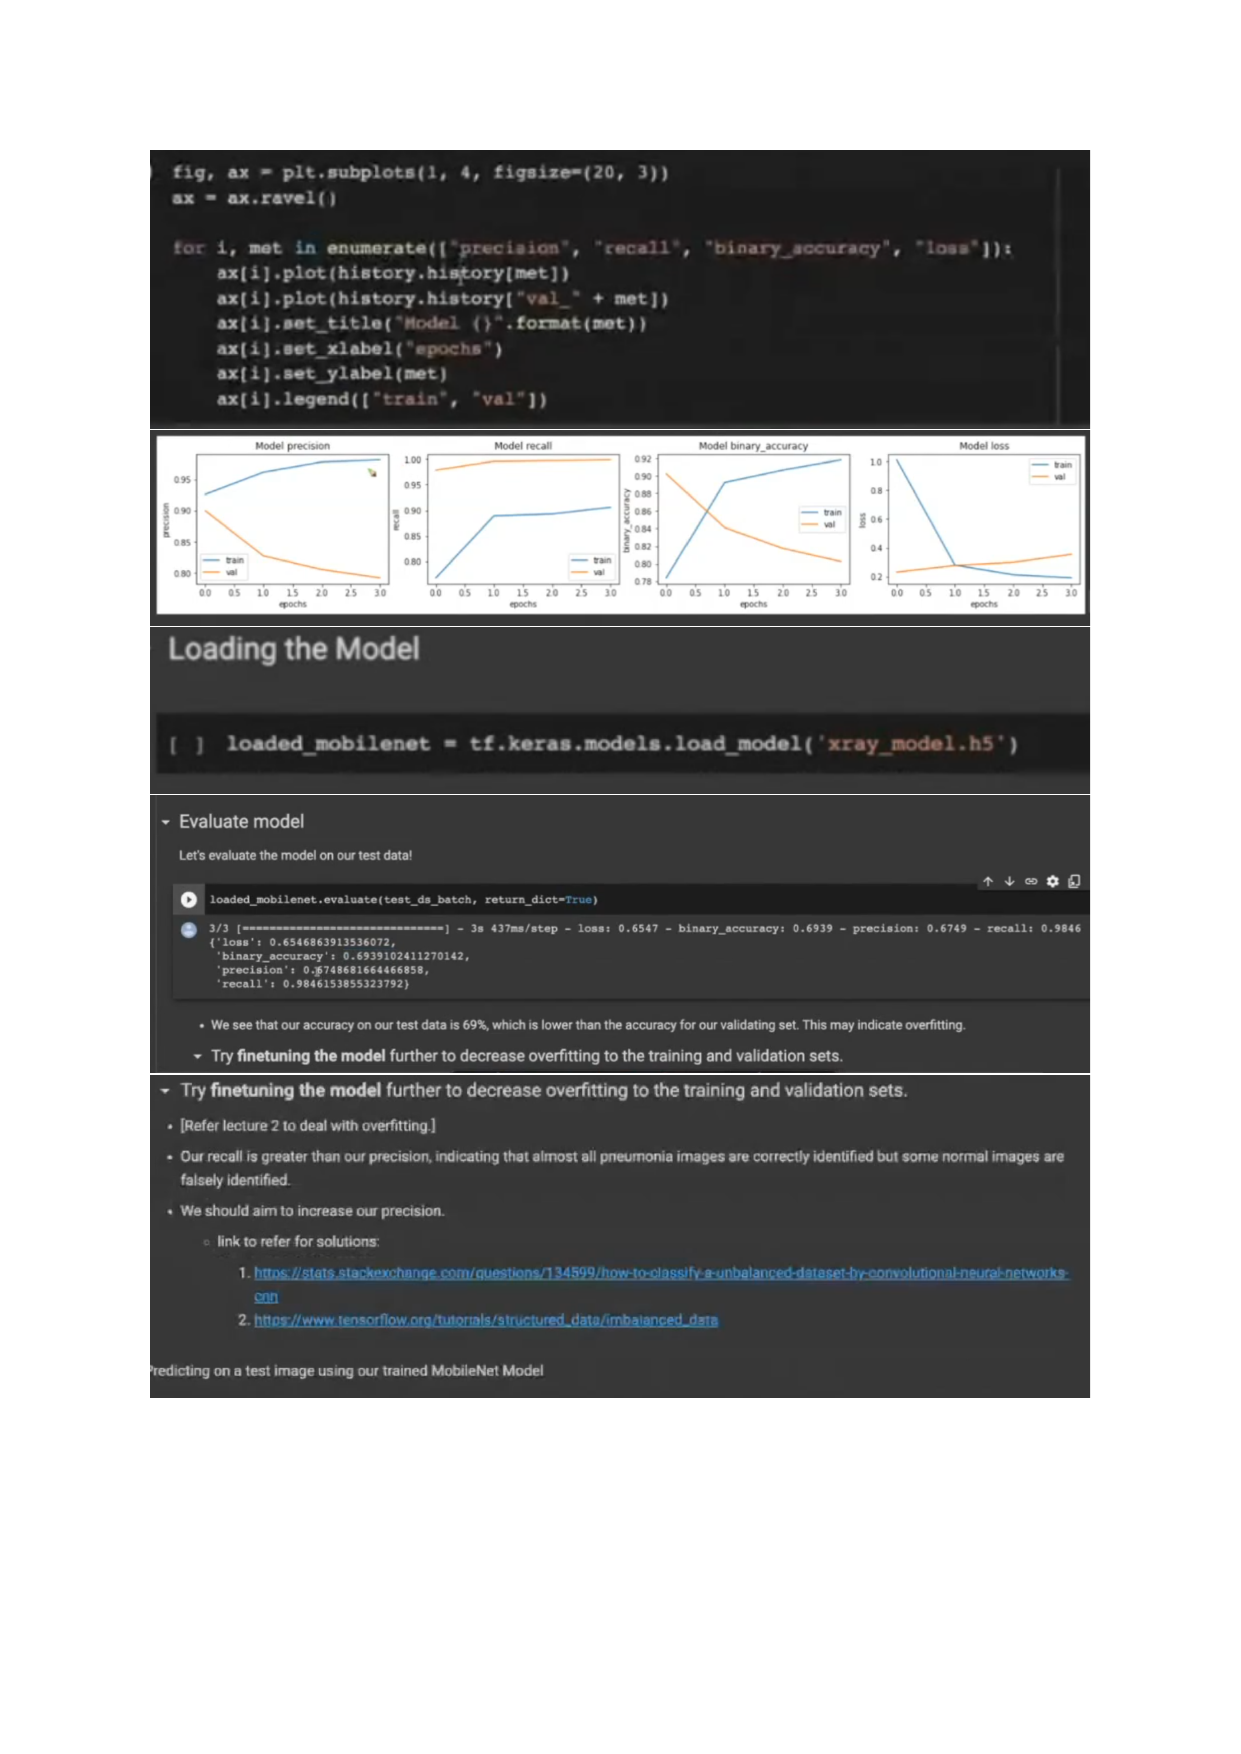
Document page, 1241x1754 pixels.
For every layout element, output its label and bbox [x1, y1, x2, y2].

picture [150, 430, 1091, 626]
picture [150, 795, 1091, 1073]
picture [150, 1075, 1091, 1398]
picture [150, 150, 1091, 429]
picture [150, 627, 1091, 794]
